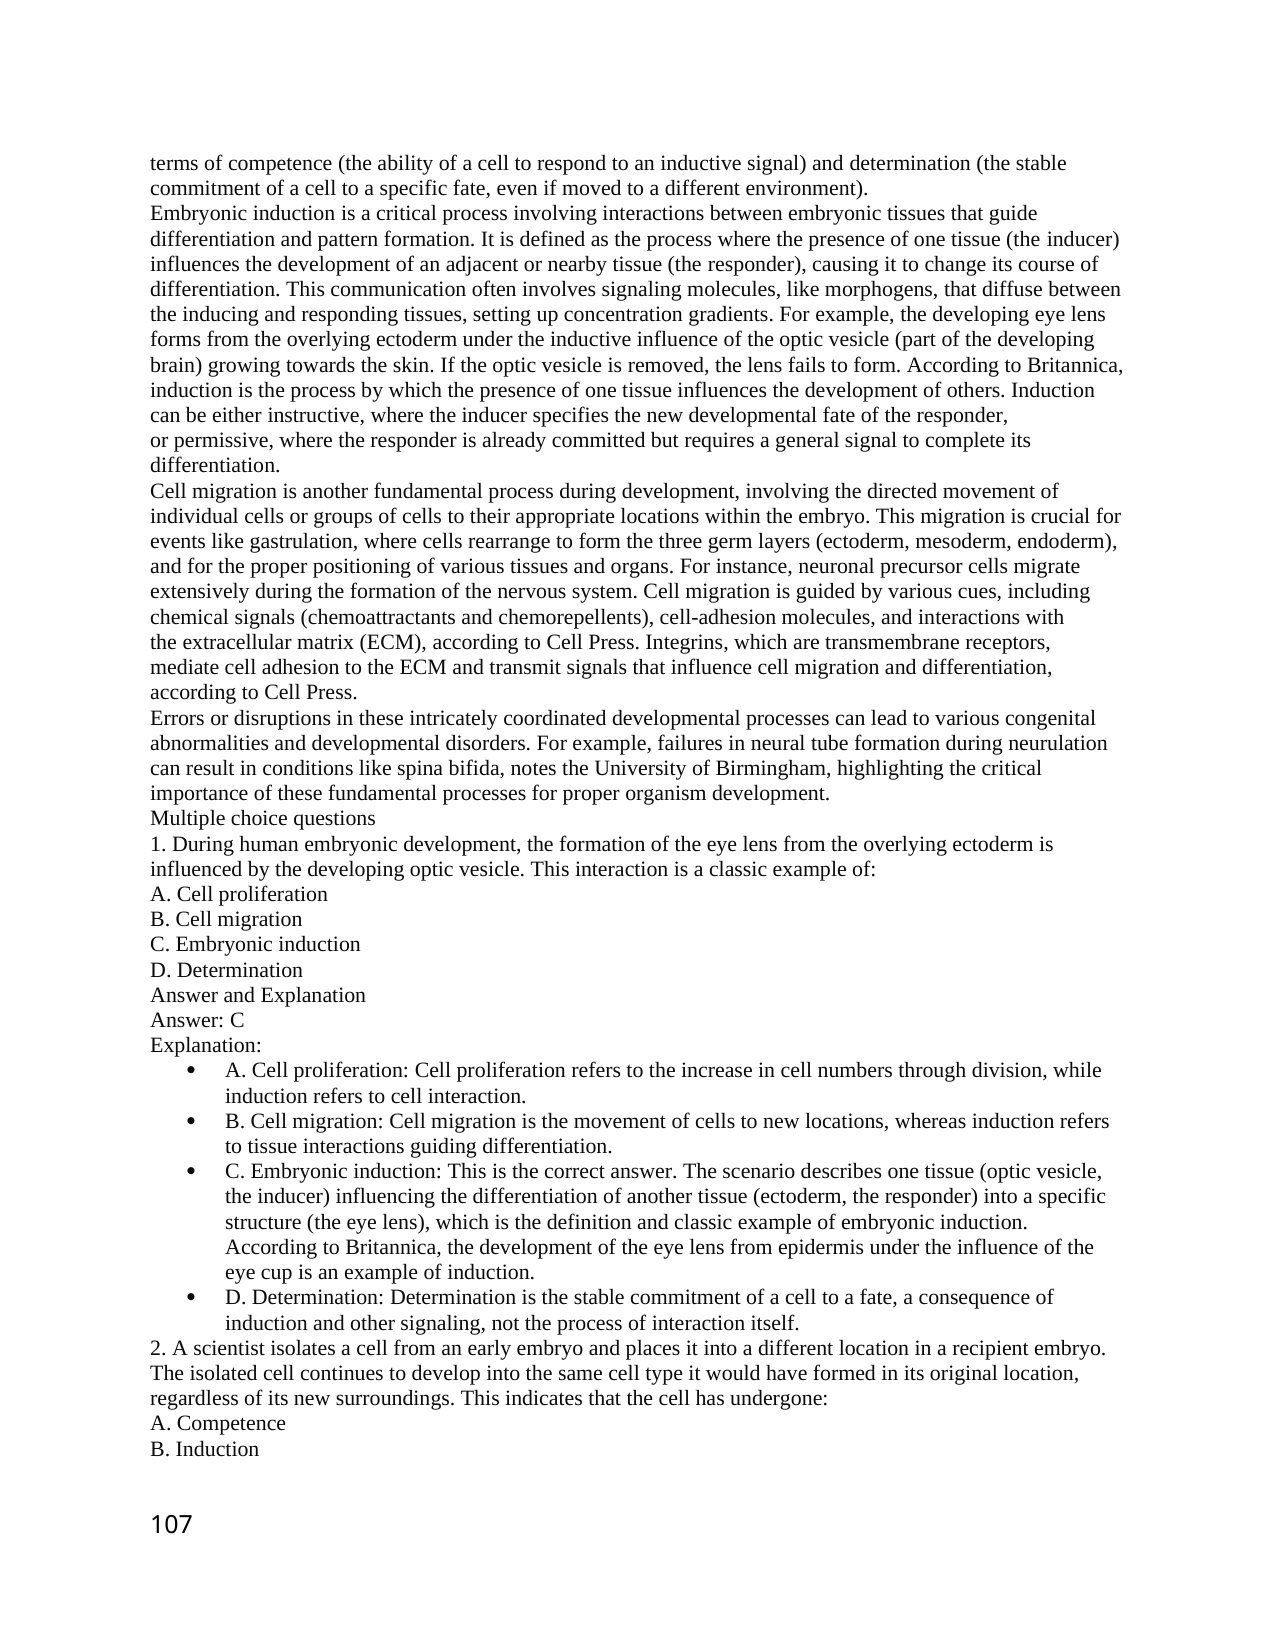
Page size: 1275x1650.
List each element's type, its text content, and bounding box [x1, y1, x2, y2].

text Errors or disruptions in these intricately coordinated developmental processes can lead to various congenital abnormalities and developmental disorders. For example, failures in neural tube formation during neurulation can result in conditions like spina bifida, notes the University of Birmingham, highlighting the critical importance of these fundamental processes for proper organism development. [150, 704, 1125, 805]
text Answer: C [150, 1007, 1125, 1032]
list B. Cell migration: Cell migration is the movement of cells to new locations, whereas induction refers to tissue interactions guiding differentiation. [187, 1108, 1125, 1158]
text Cell migration is another fundamental process during development, involving the directed movement of individual cells or groups of cells to their appropriate locations within the embryo. This migration is crucial for events like gastrulation, where cells rearrange to form the three germ layers (ectoderm, mesoderm, endoderm), and for the proper positioning of various tissues and organs. For instance, neuronal precursor cells migrate extensively during the formation of the nervous system. Cell migration is guided by various cues, including chemical signals (chemoattractants and chemorepellents), cell-adhesion molecules, and interactions with the extracellular matrix (ECM), according to Cell Press. Integrins, which are transmembrane receptors, mediate cell adhesion to the ECM and transmit signals that influence cell migration and differentiation, according to Cell Press. [150, 478, 1125, 704]
text 1. During human embryonic development, the formation of the eye lens from the overlying ectoderm is influenced by the developing optic vesicle. This interaction is a classic example of: [150, 831, 1125, 881]
list A. Cell proliferation: Cell proliferation refers to the increase in cell numbers through division, while induction refers to cell interaction. [187, 1057, 1125, 1108]
list D. Determination: Determination is the stable commitment of a cell to a fate, a consequence of induction and other signaling, not the process of interaction itself. [187, 1284, 1125, 1335]
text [150, 150, 1125, 200]
text Answer and Explanation [150, 982, 1125, 1007]
text Explanation: [150, 1032, 1125, 1057]
text A. Cell proliferation B. Cell migration C. Embryonic induction D. Determination [150, 881, 1125, 982]
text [150, 1410, 1125, 1461]
list C. Embryonic induction: This is the correct answer. The scenario describes one tissue (optic vesicle, the inducer) influencing the differentiation of another tissue (ectoderm, the responder) into a specific structure (the eye lens), which is the definition and classic example of embryonic induction. According to Britannica, the development of the eye lens from epidermis under the influence of the eye cup is an example of induction. [187, 1158, 1125, 1284]
text 2. A scientist isolates a cell from an early embryo and places it into a different location in a recipient embryo. The isolated cell continues to develop into the same cell type it would have formed in its original location, regardless of its new surroundings. This indicates that the cell has undergone: [150, 1335, 1125, 1410]
text Multiple choice questions [150, 805, 1125, 831]
text Embryonic induction is a critical process involving interactions between embryonic tissues that guide differentiation and pattern formation. It is defined as the process where the presence of one tissue (the inducer) influences the development of an adjacent or nearby tissue (the responder), causing it to change its course of differentiation. This communication often involves signaling molecules, like morphogens, that diffuse between the inducing and responding tissues, setting up concentration gradients. For example, the developing eye lens forms from the overlying ectoderm under the inductive influence of the optic vesicle (part of the developing brain) growing towards the skin. If the optic vesicle is removed, the lens fails to form. According to Britannica, induction is the process by which the presence of one tissue influences the development of others. Induction can be either instructive, where the inducer specifies the new developmental fate of the responder, or permissive, where the responder is already committed but requires a general signal to complete its differentiation. [150, 200, 1125, 478]
